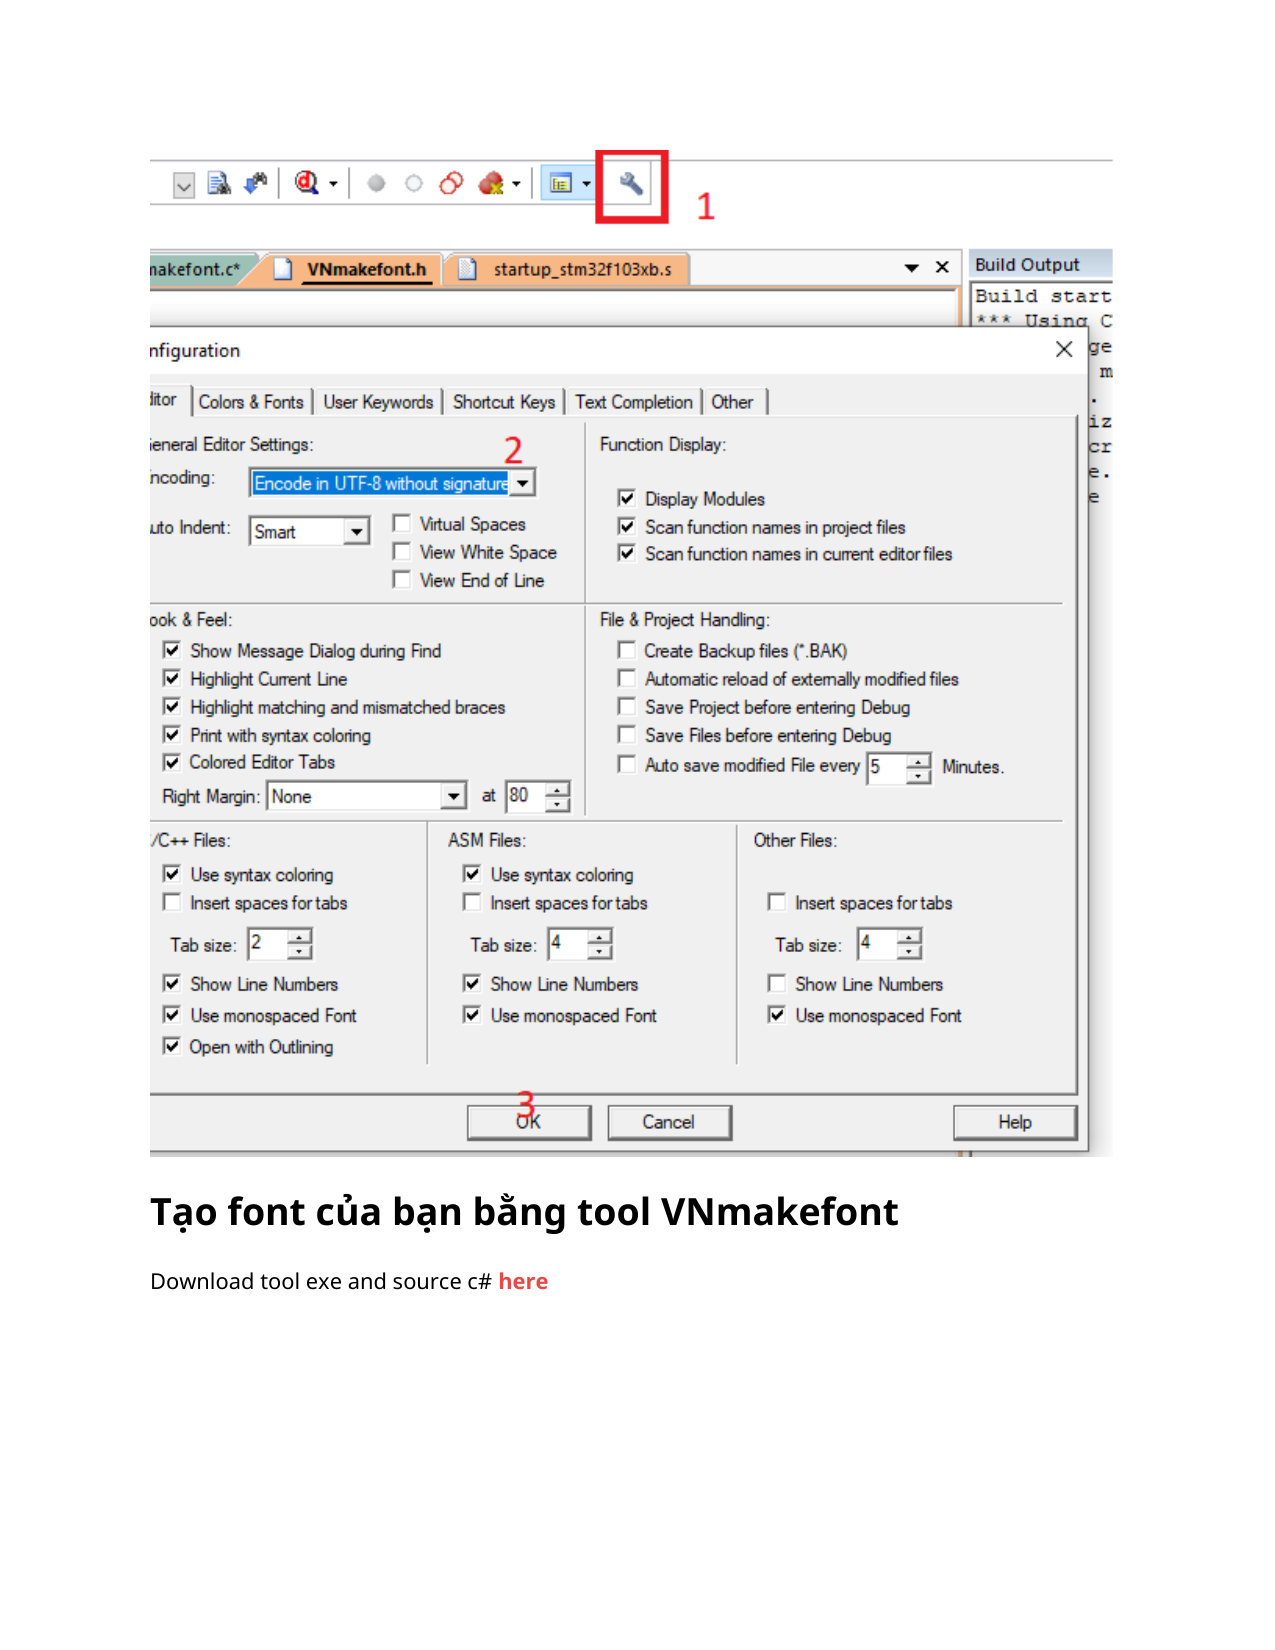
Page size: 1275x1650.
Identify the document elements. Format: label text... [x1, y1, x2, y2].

text Tạo font của bạn bằng tool VNmakefont [150, 1185, 1125, 1236]
picture [150, 150, 1113, 1157]
text Download tool exe and source c# here [150, 1266, 1125, 1295]
